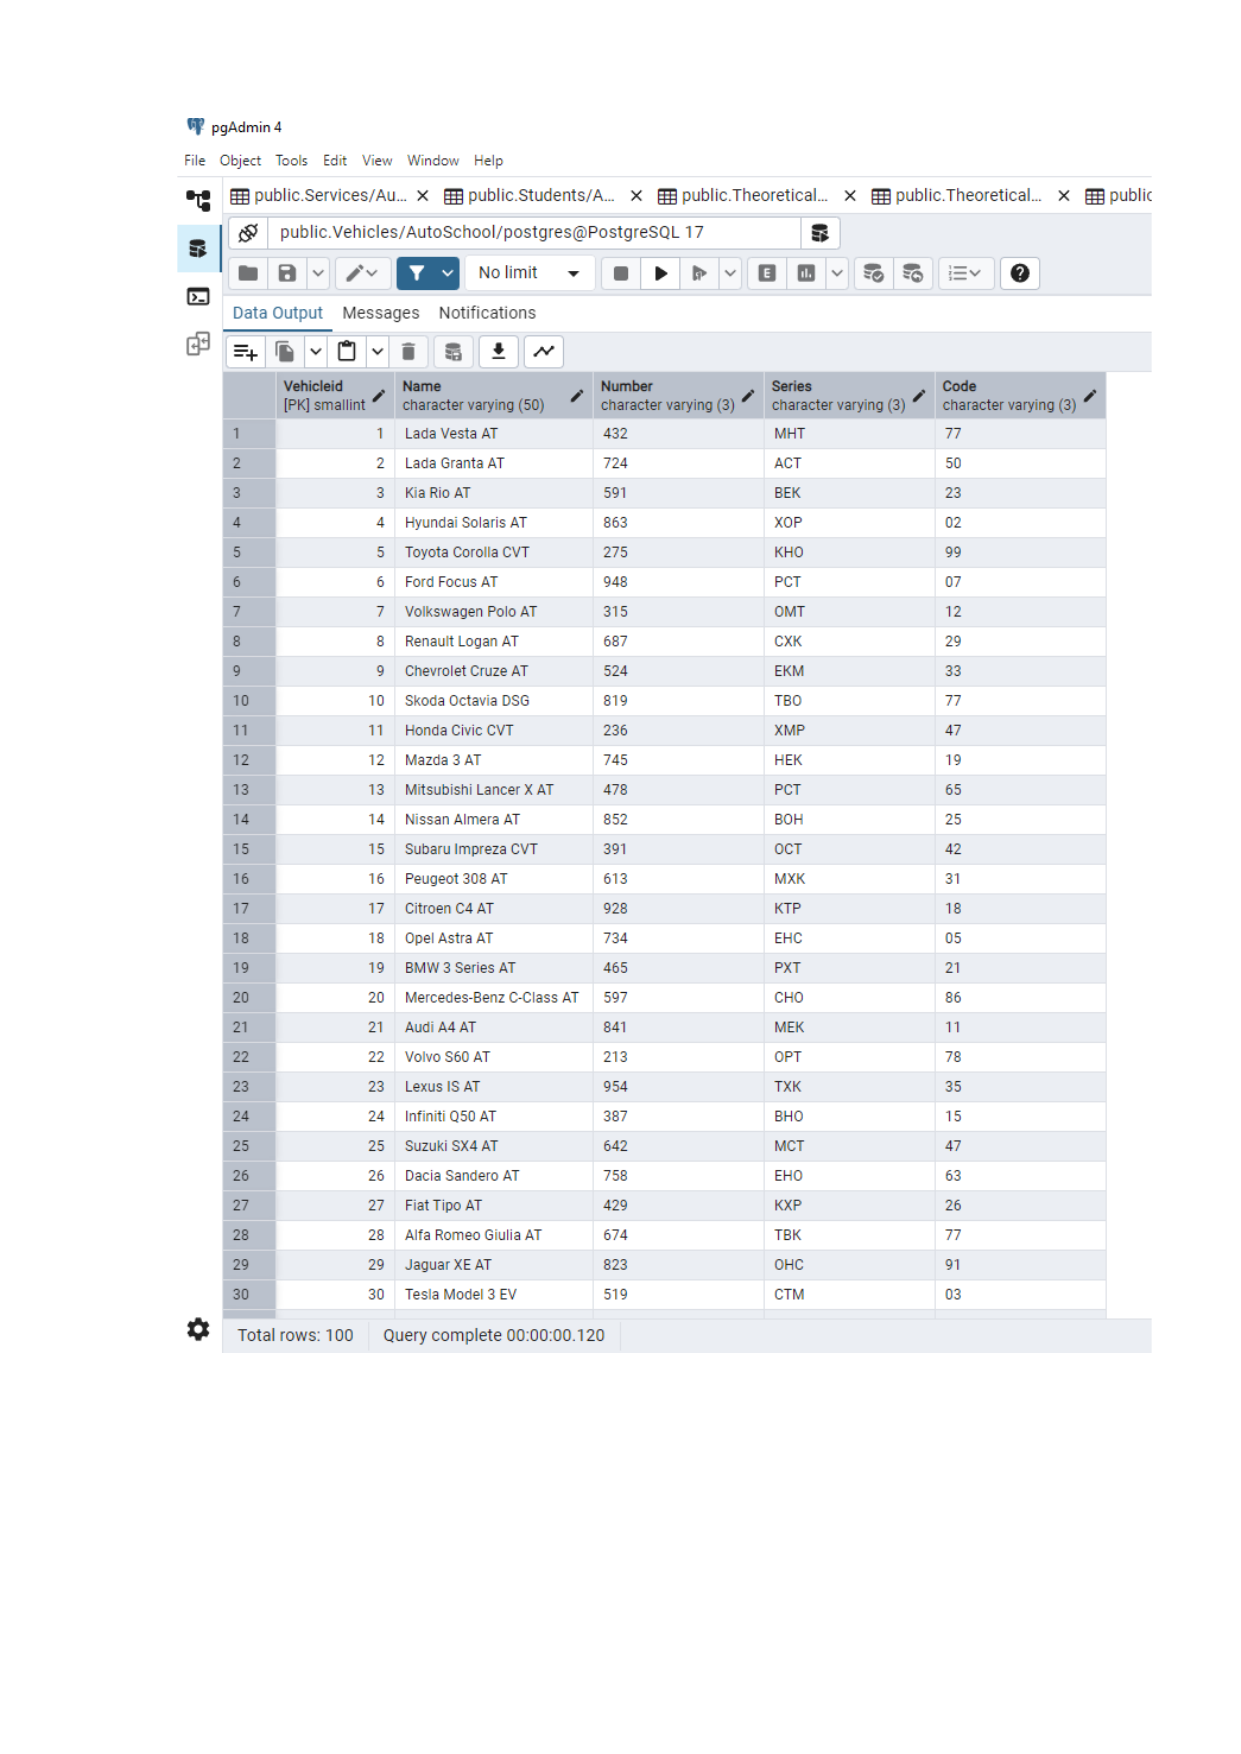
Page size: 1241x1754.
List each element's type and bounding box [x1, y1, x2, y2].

picture [177, 118, 1152, 1353]
